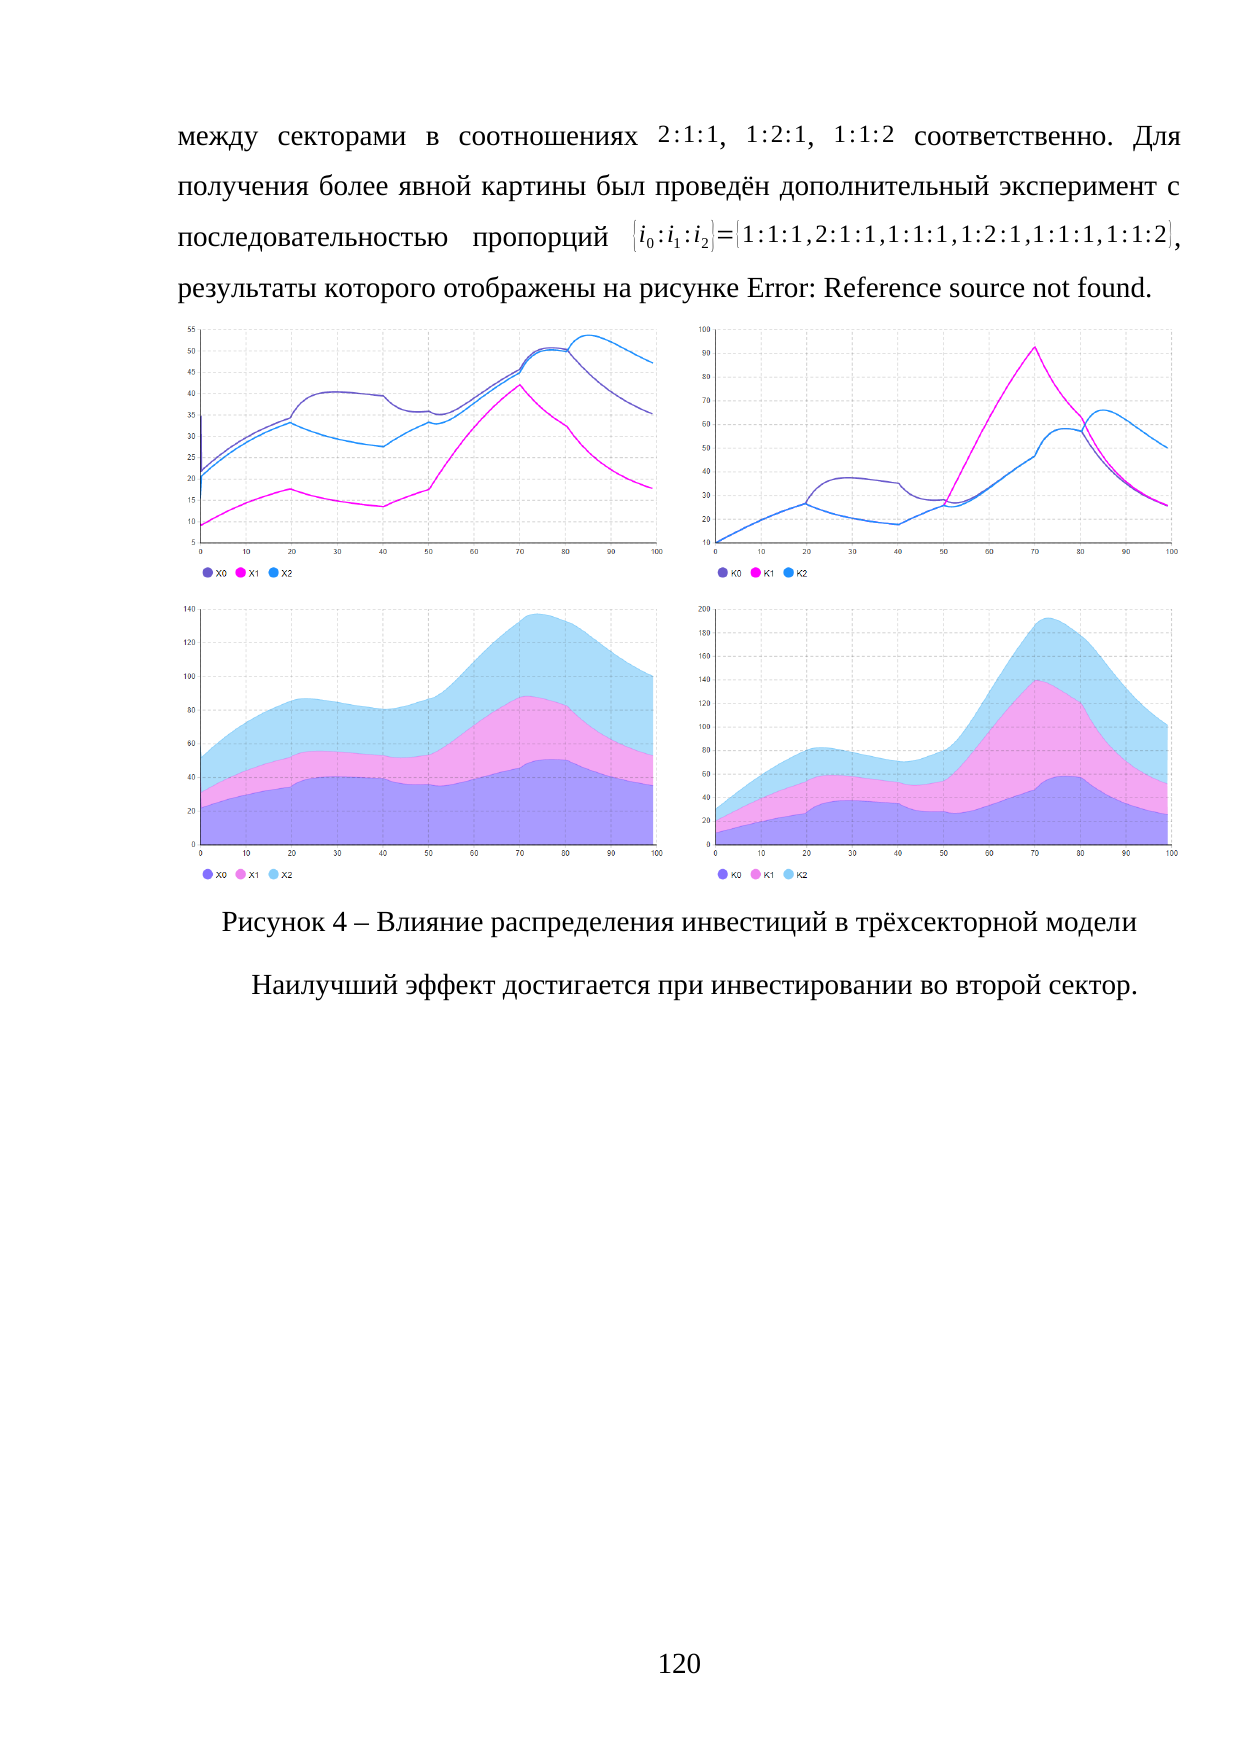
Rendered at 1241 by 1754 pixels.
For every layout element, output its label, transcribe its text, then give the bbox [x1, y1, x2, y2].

text Влияние распределения инвестиций в трёхсекторной модели [177, 904, 1181, 938]
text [177, 118, 1181, 304]
picture [177, 320, 1182, 888]
text Наилучший эффект достигается при инвестировании во второй сектор. [177, 967, 1181, 1000]
